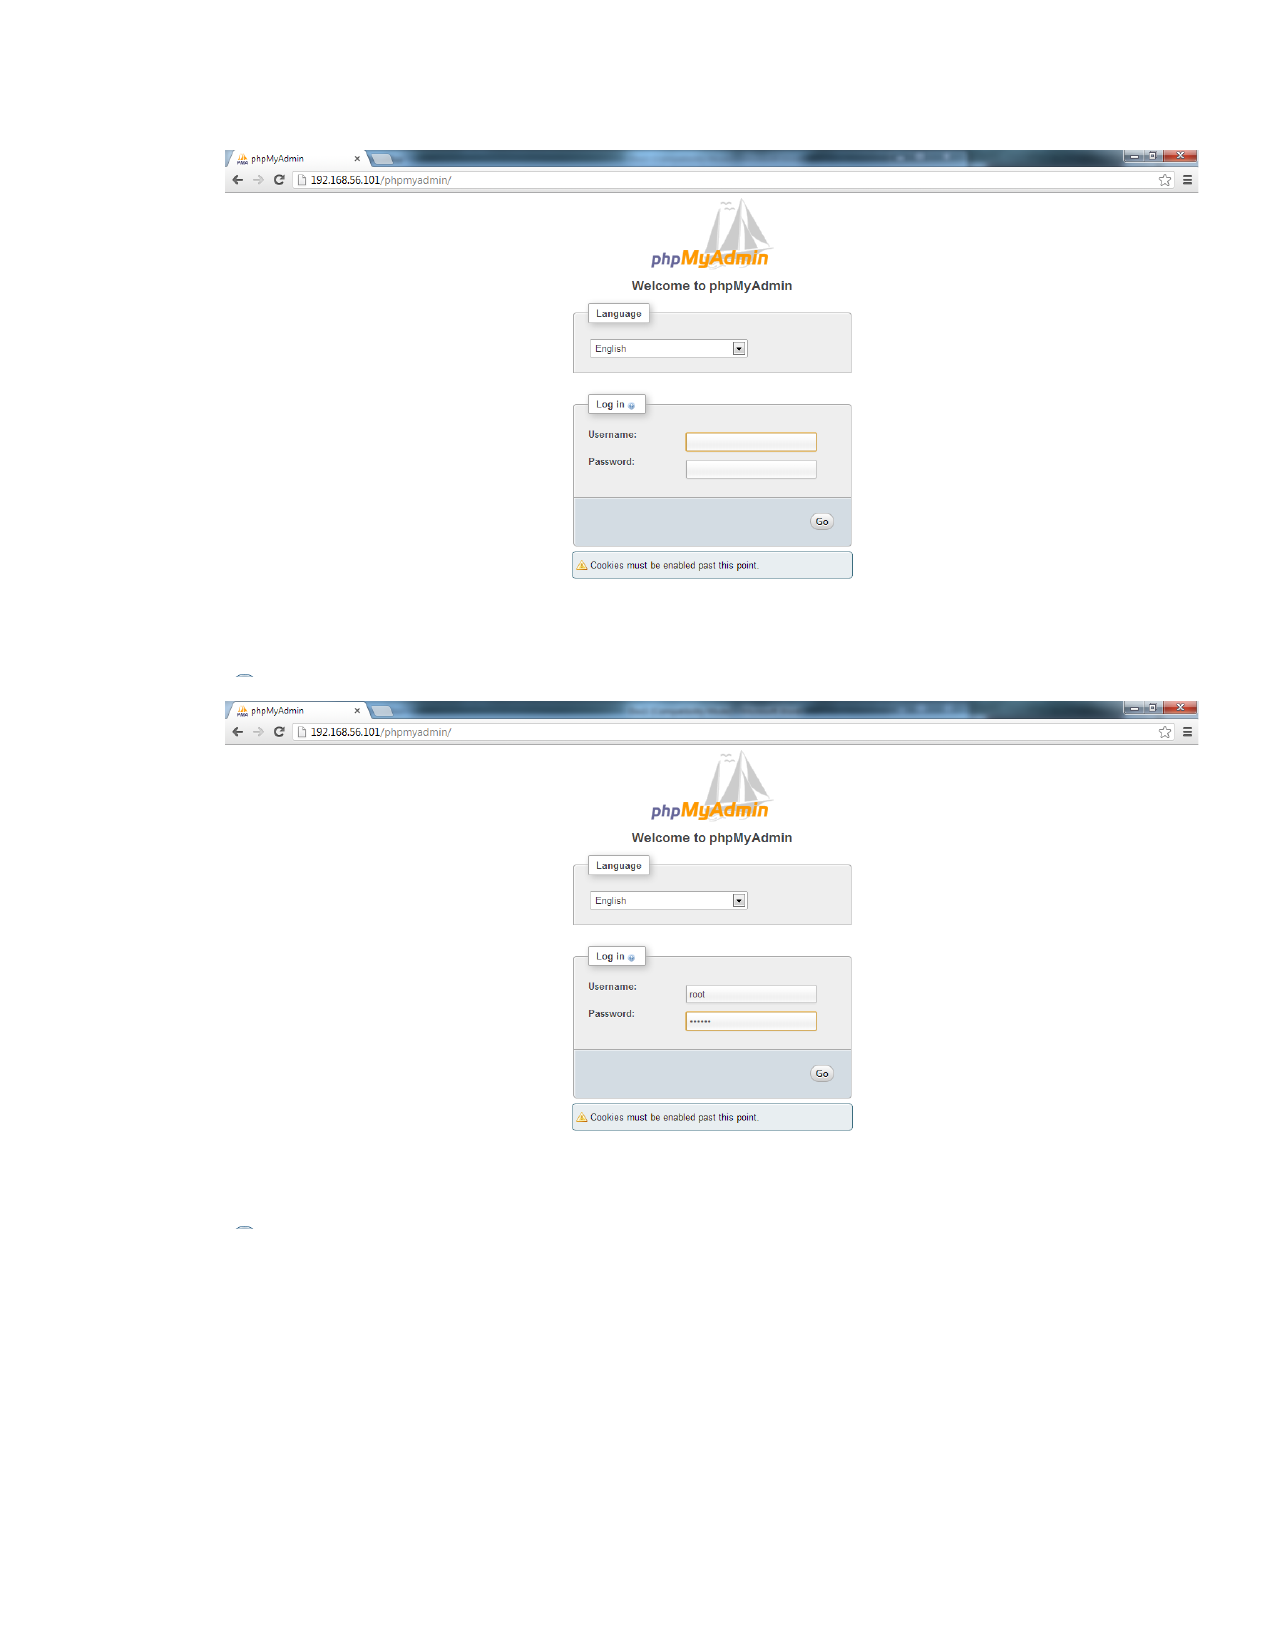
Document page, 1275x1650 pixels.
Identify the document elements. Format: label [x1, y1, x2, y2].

picture [225, 701, 1199, 1229]
picture [225, 150, 1199, 677]
